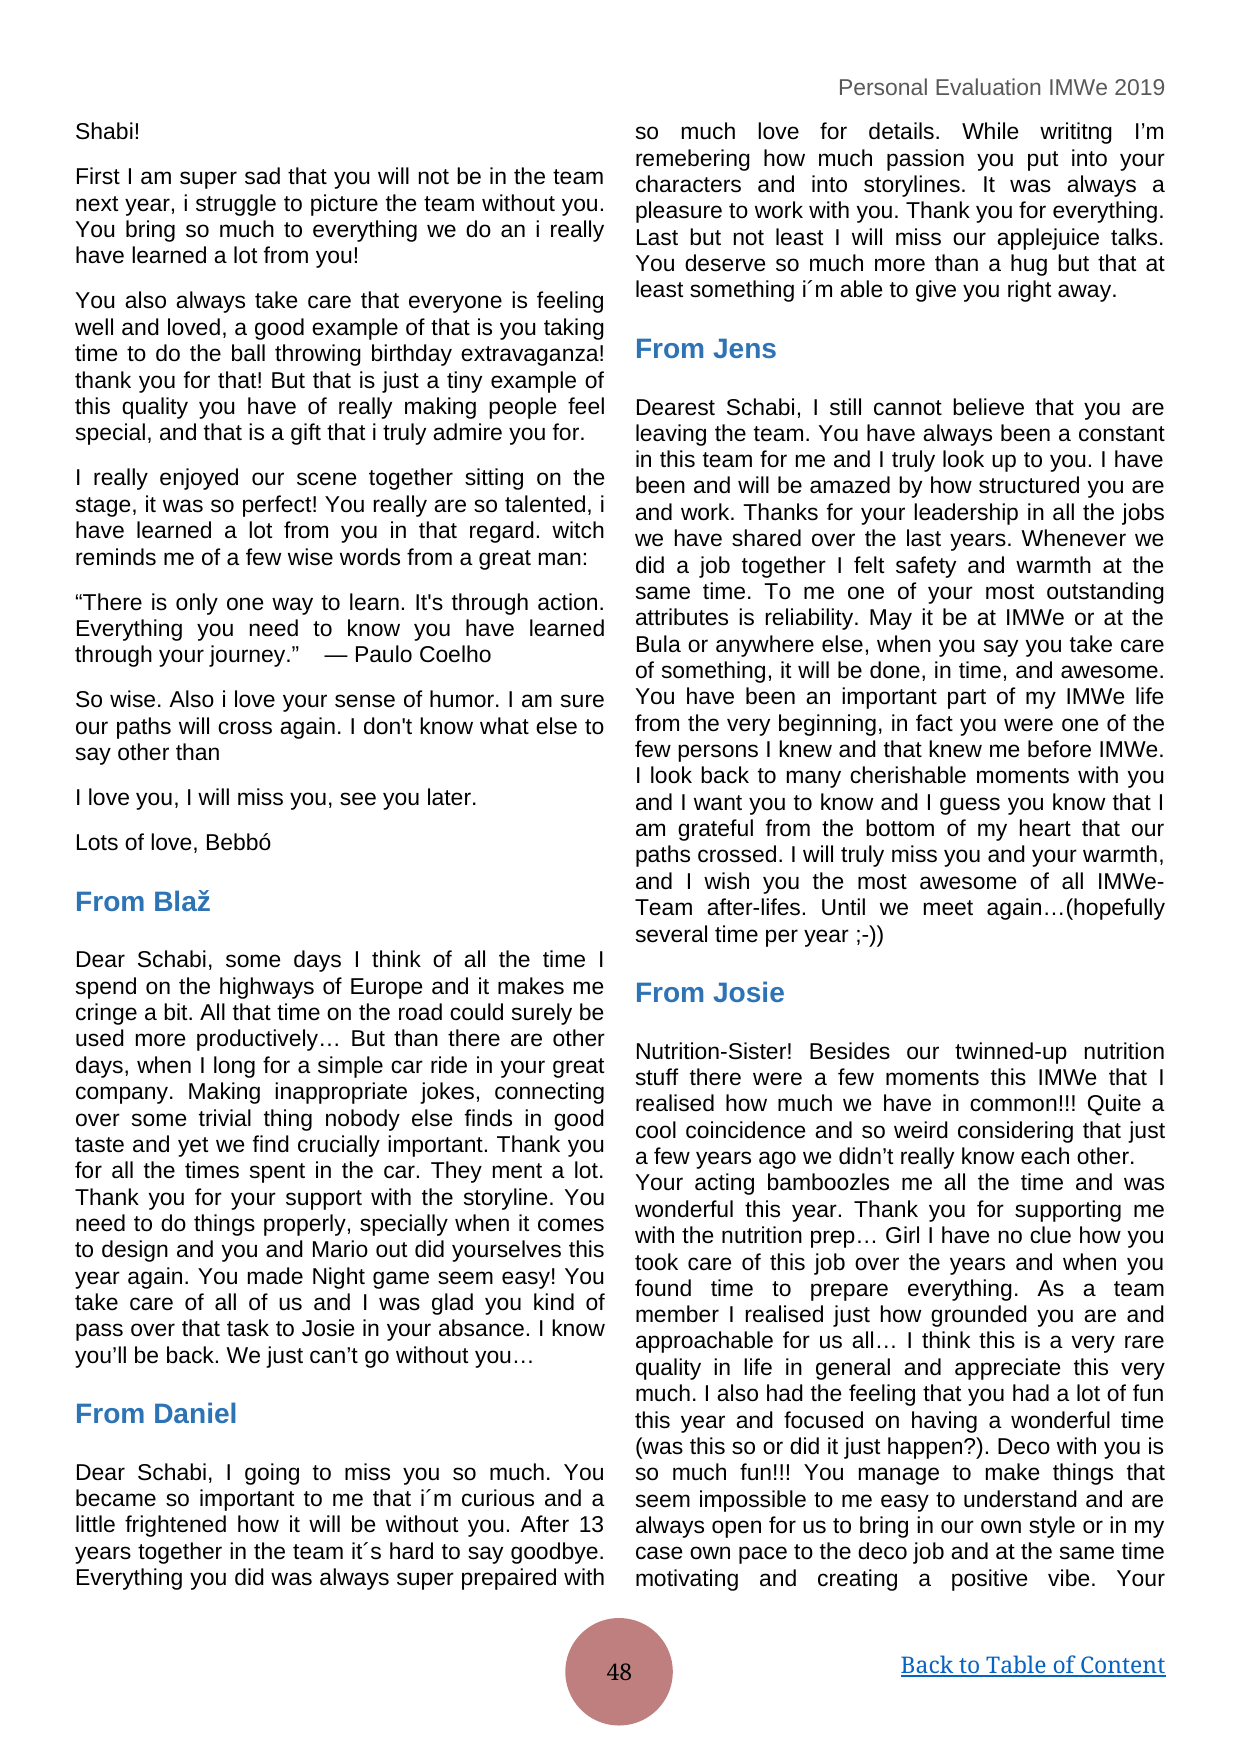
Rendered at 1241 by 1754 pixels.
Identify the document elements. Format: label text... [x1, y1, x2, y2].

text Lots of love, Bebbó [75, 829, 605, 856]
text Nutrition-Sister! Besides our twinned-up nutrition stuff there were a few moments this IMWe that I realised how much we have in common!!! Quite a cool coincidence and so weird considering that just a few years ago we didn’t really know each other. [635, 1038, 1165, 1169]
subtitle From Jens [635, 332, 1165, 364]
text I love you, I will miss you, see you later. [75, 784, 605, 811]
text Dear Schabi, I going to miss you so much. You became so important to me that i´m curious and a little frightened how it will be without you. After 13 years together in the team it´s hard to say goodbye. Everything you did was always super prepaired with so much love for details. While writitng I’m remebering how much passion you put into your characters and into storylines. It was always a pleasure to work with you. Thank you for everything. Last but not least I will miss our applejuice talks. You deserve so much more than a hug but that at least something i´m able to give you right away. [75, 1459, 605, 1591]
text First I am super sad that you will not be in the team next year, i struggle to picture the team without you. You bring so much to everything we do an i really have learned a lot from you! [75, 163, 605, 269]
text Shabi! [75, 118, 605, 144]
text “There is only one way to learn. It's through action. Everything you need to know you have learned through your journey.” ― Paulo Coelho [75, 588, 605, 668]
text Dear Schabi, I going to miss you so much. You became so important to me that i´m curious and a little frightened how it will be without you. After 13 years together in the team it´s hard to say goodbye. Everything you did was always super prepaired with so much love for details. While writitng I’m remebering how much passion you put into your characters and into storylines. It was always a pleasure to work with you. Thank you for everything. Last but not least I will miss our applejuice talks. You deserve so much more than a hug but that at least something i´m able to give you right away. [635, 118, 1165, 303]
text I really enjoyed our scene together sitting on the stage, it was so perfect! You really are so talented, i have learned a lot from you in that regard. witch reminds me of a few wise words from a great man: [75, 464, 605, 570]
subtitle From Daniel [75, 1397, 605, 1429]
text Dearest Schabi, I still cannot believe that you are leaving the team. You have always been a constant in this team for me and I truly look up to you. I have been and will be amazed by how structured you are and work. Thanks for your leadership in all the jobs we have shared over the last years. Whenever we did a job together I felt safety and warmth at the same time. To me one of your most outstanding attributes is reliability. May it be at IMWe or at the Bula or anywhere else, when you say you take care of something, it will be done, in time, and awesome. You have been an important part of my IMWe life from the very beginning, in fact you were one of the few persons I knew and that knew me before IMWe. I look back to many cherishable moments with you and I want you to know and I guess you know that I am grateful from the bottom of my heart that our paths crossed. I will truly miss you and your warmth, and I wish you the most awesome of all IMWe-Team after-lifes. Until we meet again…(hopefully several time per year ;-)) [635, 393, 1165, 947]
text So wise. Also i love your sense of humor. I am sure our paths will cross again. I don't know what else to say other than [75, 686, 605, 765]
text Dear Schabi, some days I think of all the time I spend on the highways of Europe and it makes me cringe a bit. All that time on the road could surely be used more productively… But than there are other days, when I long for a simple car ride in your great company. Making inappropriate jokes, connecting over some trivial thing nobody else finds in good taste and yet we find crucially important. Thank you for all the times spent in the car. They ment a lot. Thank you for your support with the storyline. You need to do things properly, specially when it comes to design and you and Mario out did yourselves this year again. You made Night game seem easy! You take care of all of us and I was glad you kind of pass over that task to Josie in your absance. I know you’ll be back. We just can’t go without you… [75, 946, 605, 1368]
text You also always take care that everyone is feeling well and loved, a good example of that is you taking time to do the ball throwing birthday extravaganza! thank you for that! But that is just a tiny example of this quality you have of really making people feel special, and that is a gift that i truly admire you for. [75, 287, 605, 446]
subtitle From Blaž [75, 885, 605, 917]
subtitle From Josie [635, 976, 1165, 1008]
